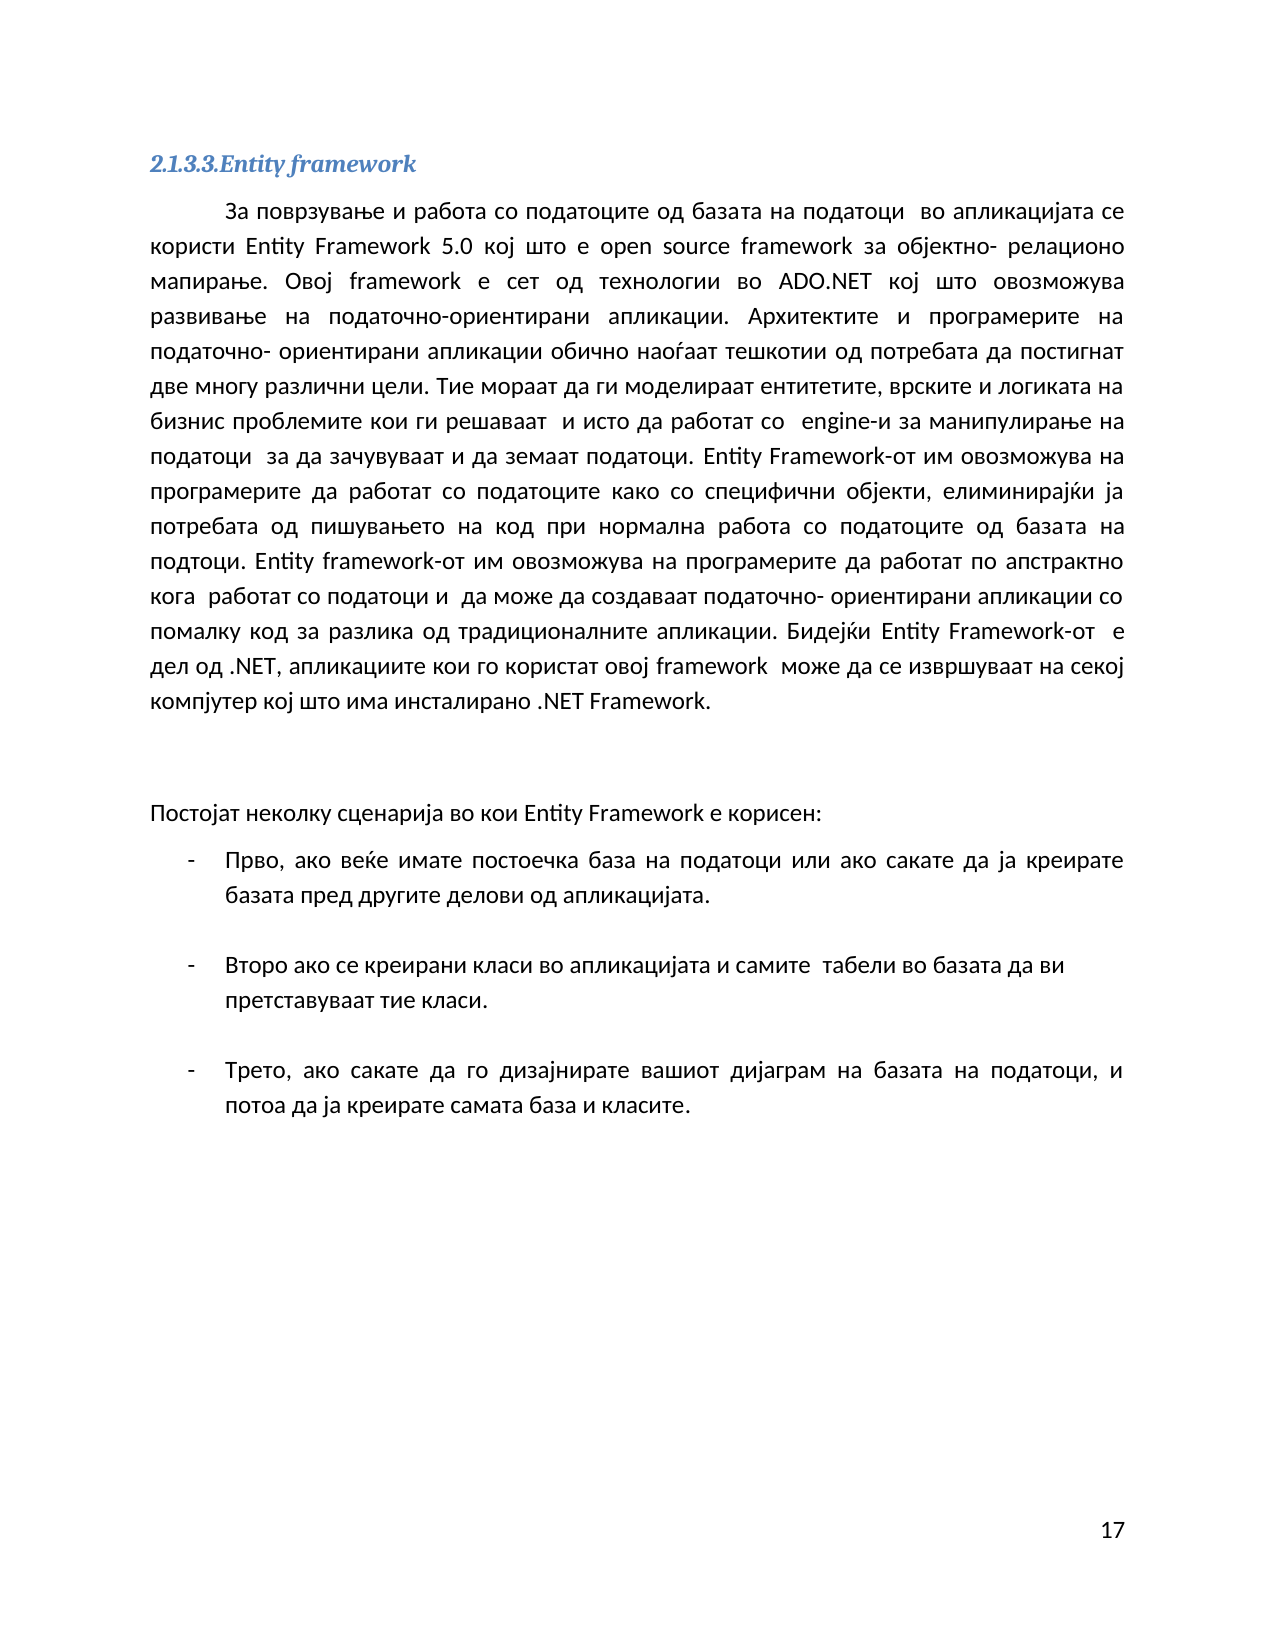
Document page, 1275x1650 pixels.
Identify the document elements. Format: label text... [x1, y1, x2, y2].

list Второ ако се креирани класи во апликацијата и самите табели во базата да ви претставуваат тие класи. [187, 950, 1125, 1015]
list Прво, ако веќе имате постоечка база на податоци или ако сакате да ја креирате базата пред другите делови од апликацијата. [187, 845, 1125, 910]
list Трето, ако сакате да го дизајнирате вашиот дијаграм на базата на податоци, и потоа да ја креирате самата база и класите. [187, 1055, 1125, 1120]
subtitle 2.1.3.3.Entity framework [150, 150, 1125, 179]
text Постојат неколку сценарија во кои Entity Framework е корисен: [150, 797, 1125, 828]
text За поврзување и работа со податоците од базата на податоци во апликацијата се користи Entity Framework 5.0 кој што е open source framework за објектно- релационо мапирање. Овој framework е сет од технологии во ADO.NET кој што овозможува развивање на податочно-ориентирани апликации. Архитектите и програмерите на податочно- ориентирани апликации обично наоѓаат тешкотии од потребата да постигнат две многу различни цели. Тие мораат да ги моделираат ентитетите, врските и логиката на бизнис проблемите кои ги решаваат и исто да работат со engine-и за манипулирање на податоци за да зачувуваат и да земаат податоци. Entity Framework-от им овозможува на програмерите да работат со податоците како со специфични објекти, елиминирајќи ја потребата од пишувањето на код при нормална работа со податоците од базата на подтоци. Еntity framework-от им овозможува на програмерите да работат по апстрактно кога работат со податоци и да може да создаваат податочно- ориентирани апликации со помалку код за разлика од традиционалните апликации. Бидејќи Entity Framework-от е дел од .NET, апликациите кои го користат овој framework може да се извршуваат на секој компјутер кој што има инсталирано .NET Framework. [150, 196, 1125, 716]
